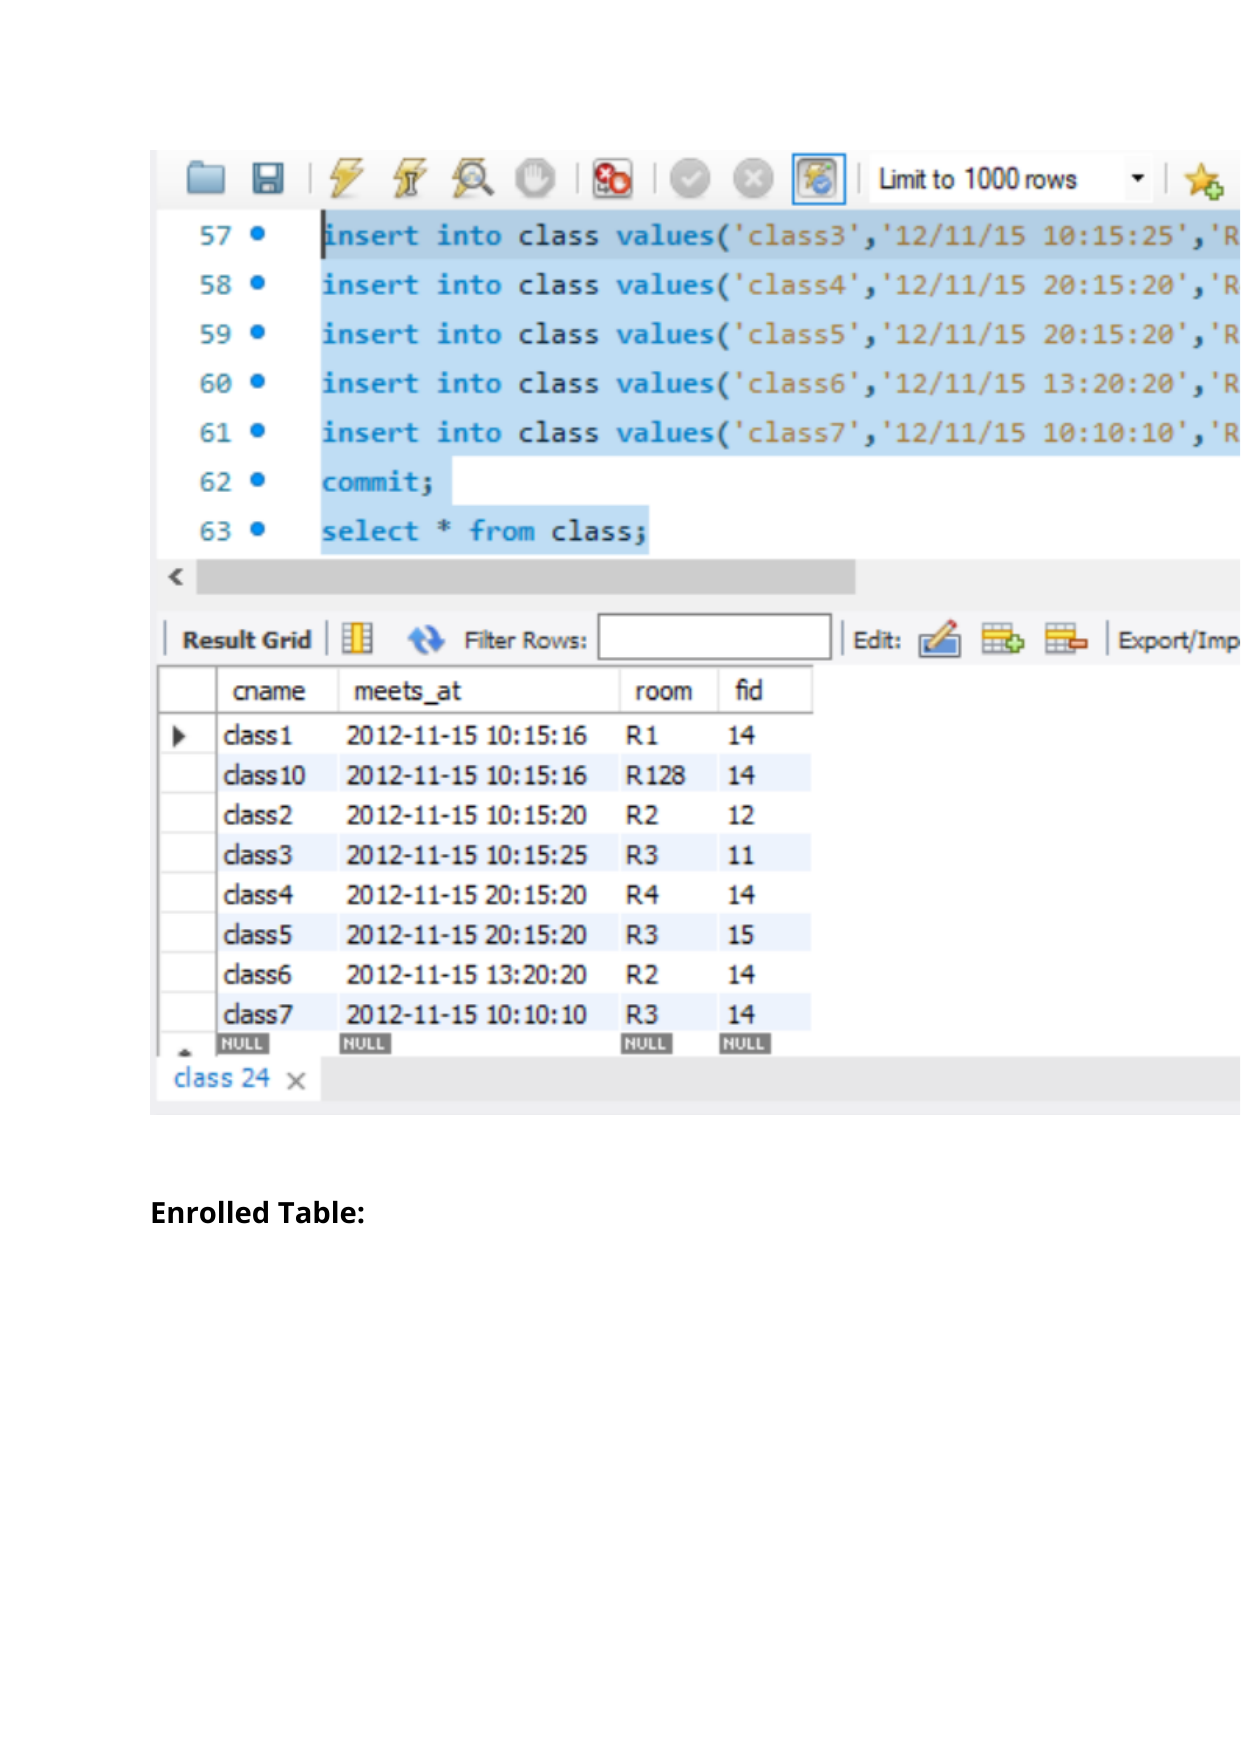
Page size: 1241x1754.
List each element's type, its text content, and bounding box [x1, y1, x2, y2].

picture [150, 150, 1241, 1115]
text Enrolled Table: [150, 1193, 1090, 1232]
